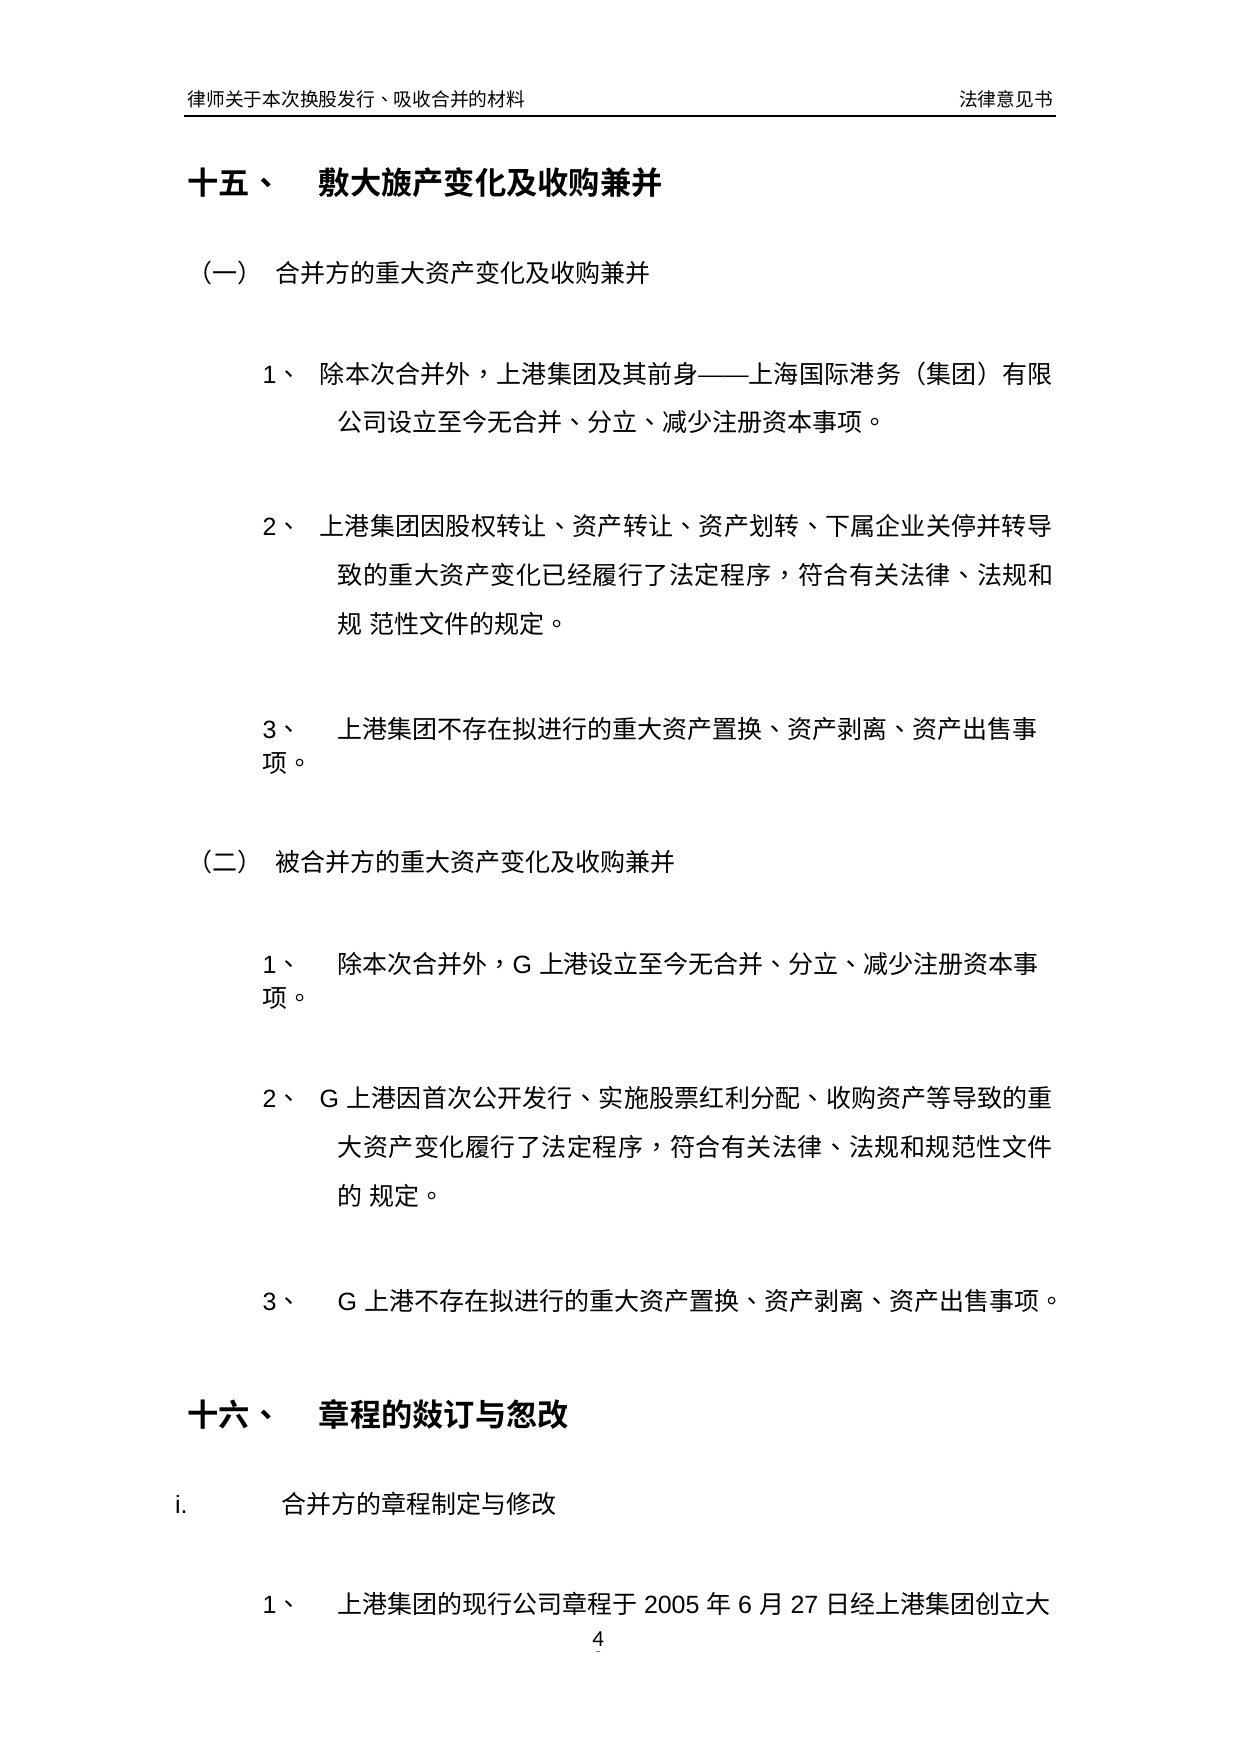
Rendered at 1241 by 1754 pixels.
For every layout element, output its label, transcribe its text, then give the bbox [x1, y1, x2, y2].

text 1、 上港集团的现行公司章程于 2005 年 6 月 27 日经上港集团创立大 [262, 1587, 1078, 1621]
text 3、 G 上港不存在拟进行的重大资产置换、资产剥离、资产出售事项。 [187, 1283, 1078, 1317]
text 1、 除本次合并外，G 上港设立至今无合并、分立、减少注册资本事项。 [262, 947, 1078, 1015]
text （二） 被合并方的重大资产变化及收购兼并 [187, 845, 1078, 879]
subtitle 十六、 章程的敥订与怱改 [187, 1393, 1078, 1435]
text 3、 上港集团不存在拟进行的重大资产置换、资产剥离、资产出售事项。 [262, 711, 1078, 779]
text i. 合并方的章程制定与修改 [175, 1487, 1078, 1521]
text 2、 G 上港因首次公开发行、实施股票红利分配、收购资产等导致的重 大资产变化履行了法定程序，符合有关法律、法规和规范性文件的 规定。 [262, 1080, 1053, 1213]
text （一） 合并方的重大资产变化及收购兼并 [187, 255, 1078, 289]
text 2、 上港集团因股权转让、资产转让、资产划转、下属企业关停并转导 致的重大资产变化已经履行了法定程序，符合有关法律、法规和规 范性文件的规定。 [262, 508, 1053, 641]
subtitle 十五、 敷大旇产变化及收购兼并 [187, 158, 1078, 203]
text 1、 除本次合并外，上港集团及其前身――上海国际港务（集团）有限 公司设立至今无合并、分立、减少注册资本事项。 [262, 357, 1053, 439]
